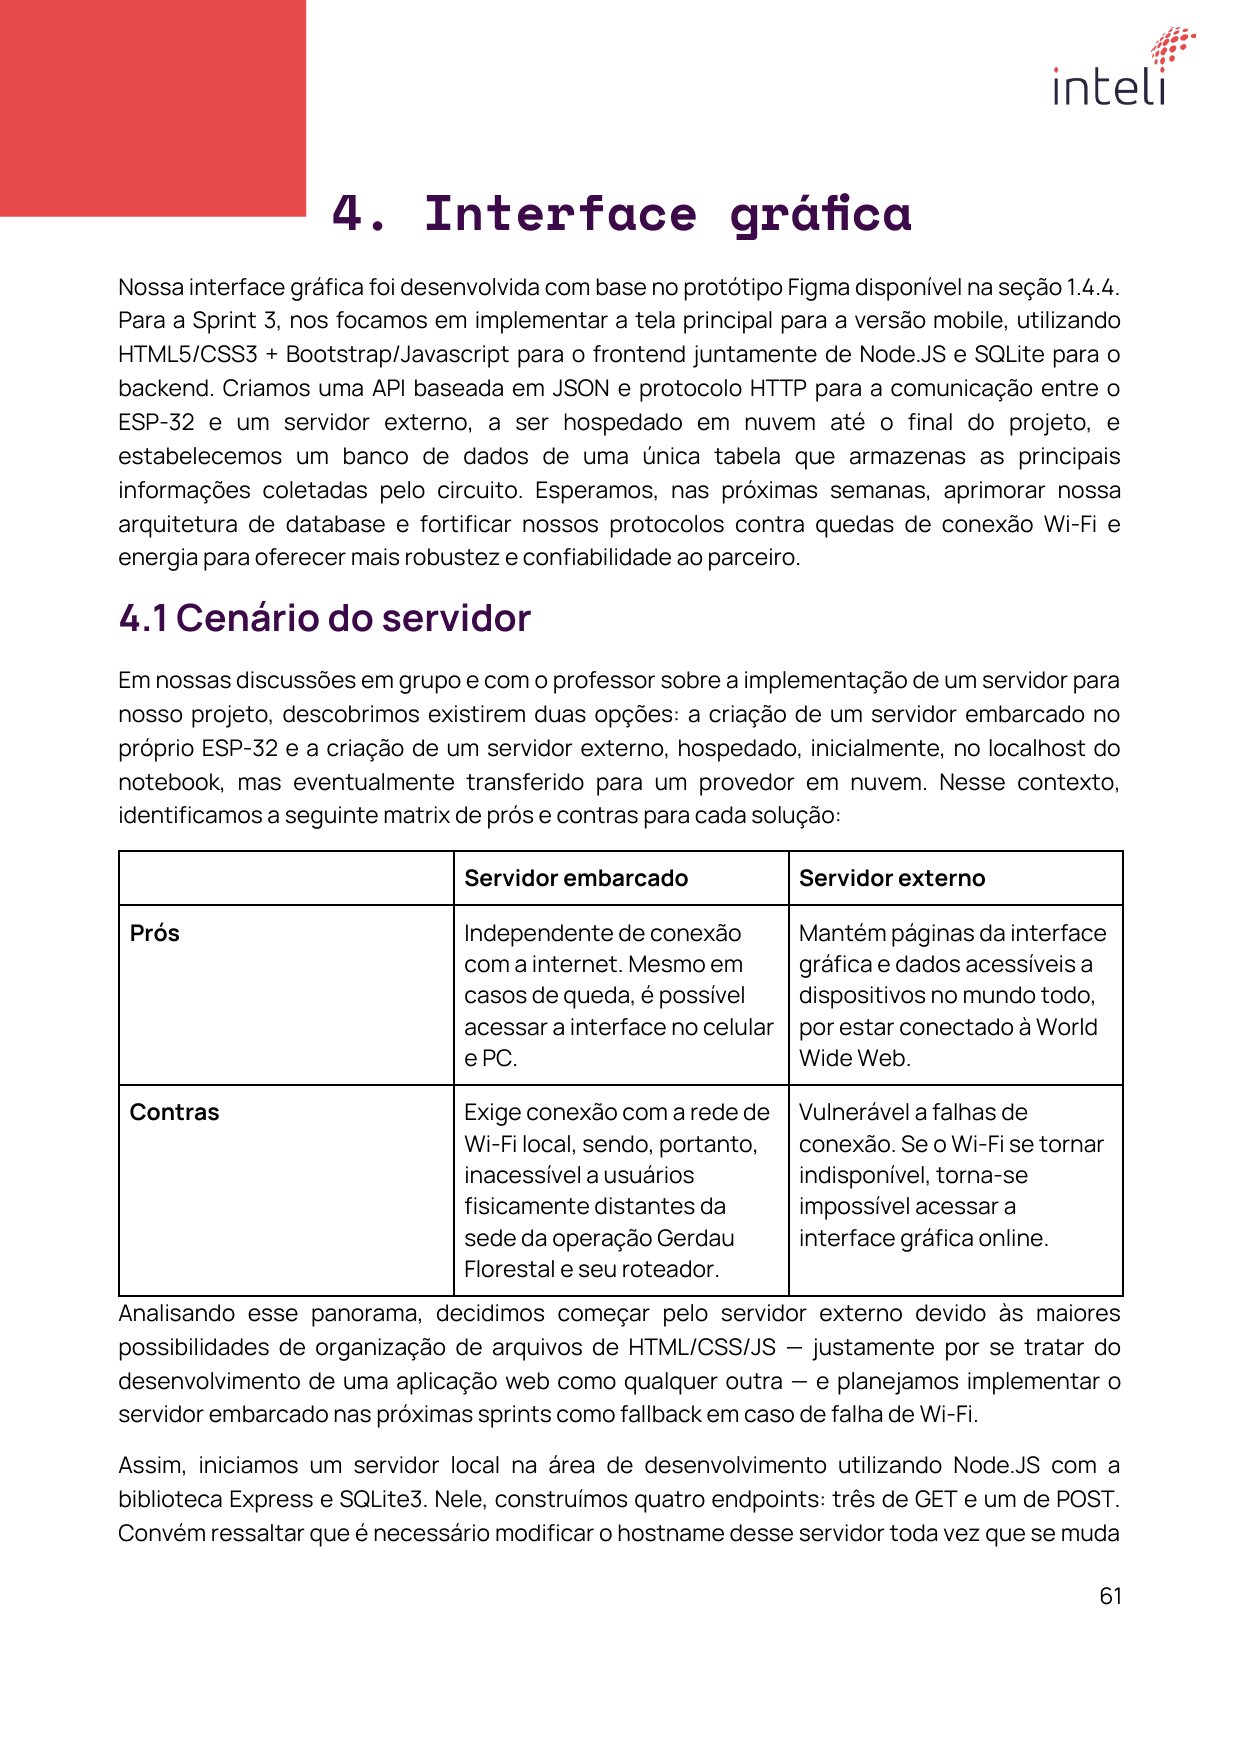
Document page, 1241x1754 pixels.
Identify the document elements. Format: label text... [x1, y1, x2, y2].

table_header Servidor externo [790, 852, 1122, 904]
text Nossa interface gráfica foi desenvolvida com base no protótipo Figma disponível na seção 1.4.4. Para a Sprint 3, nos focamos em implementar a tela principal para a versão mobile, utilizando HTML5/CSS3 + Bootstrap/Javascript para o frontend juntamente de Node.JS e SQLite para o backend. Criamos uma API baseada em JSON e protocolo HTTP para a comunicação entre o ESP-32 e um servidor externo, a ser hospedado em nuvem até o final do projeto, e estabelecemos um banco de dados de uma única tabela que armazenas as principais informações coletadas pelo circuito. Esperamos, nas próximas semanas, aprimorar nossa arquitetura de database e fortificar nossos protocolos contra quedas de conexão Wi-Fi e energia para oferecer mais robustez e confiabilidade ao parceiro. [118, 271, 1122, 573]
table_cell Mantém páginas da interface gráfica e dados acessíveis a dispositivos no mundo todo, por estar conectado à World Wide Web. [790, 906, 1122, 1084]
table_header Servidor embarcado [455, 852, 788, 904]
table_cell Contras [120, 1086, 453, 1295]
subtitle 4.1 Cenário do servidor [118, 592, 1122, 643]
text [118, 1449, 1122, 1548]
text Em nossas discussões em grupo e com o professor sobre a implementação de um servidor para nosso projeto, descobrimos existirem duas opções: a criação de um servidor embarcado no próprio ESP-32 e a criação de um servidor externo, hospedado, inicialmente, no localhost do notebook, mas eventualmente transferido para um provedor em nuvem. Nesse contexto, identificamos a seguinte matrix de prós e contras para cada solução: [118, 664, 1122, 831]
table_cell Vulnerável a falhas de conexão. Se o Wi-Fi se tornar indisponível, torna-se impossível acessar a interface gráfica online. [790, 1086, 1122, 1295]
picture [0, 0, 307, 217]
table_cell Exige conexão com a rede de Wi-Fi local, sendo, portanto, inacessível a usuários fisicamente distantes da sede da operação Gerdau Florestal e seu roteador. [455, 1086, 788, 1295]
table_cell Independente de conexão com a internet. Mesmo em casos de queda, é possível acessar a interface no celular e PC. [455, 906, 788, 1084]
subtitle 4. Interface gráfica [118, 174, 1122, 248]
picture [1054, 27, 1197, 105]
table_cell Prós [120, 906, 453, 1084]
table_header [120, 852, 453, 904]
text Analisando esse panorama, decidimos começar pelo servidor externo devido às maiores possibilidades de organização de arquivos de HTML/CSS/JS — justamente por se tratar do desenvolvimento de uma aplicação web como qualquer outra — e planejamos implementar o servidor embarcado nas próximas sprints como fallback em caso de falha de Wi-Fi. [118, 1297, 1122, 1430]
